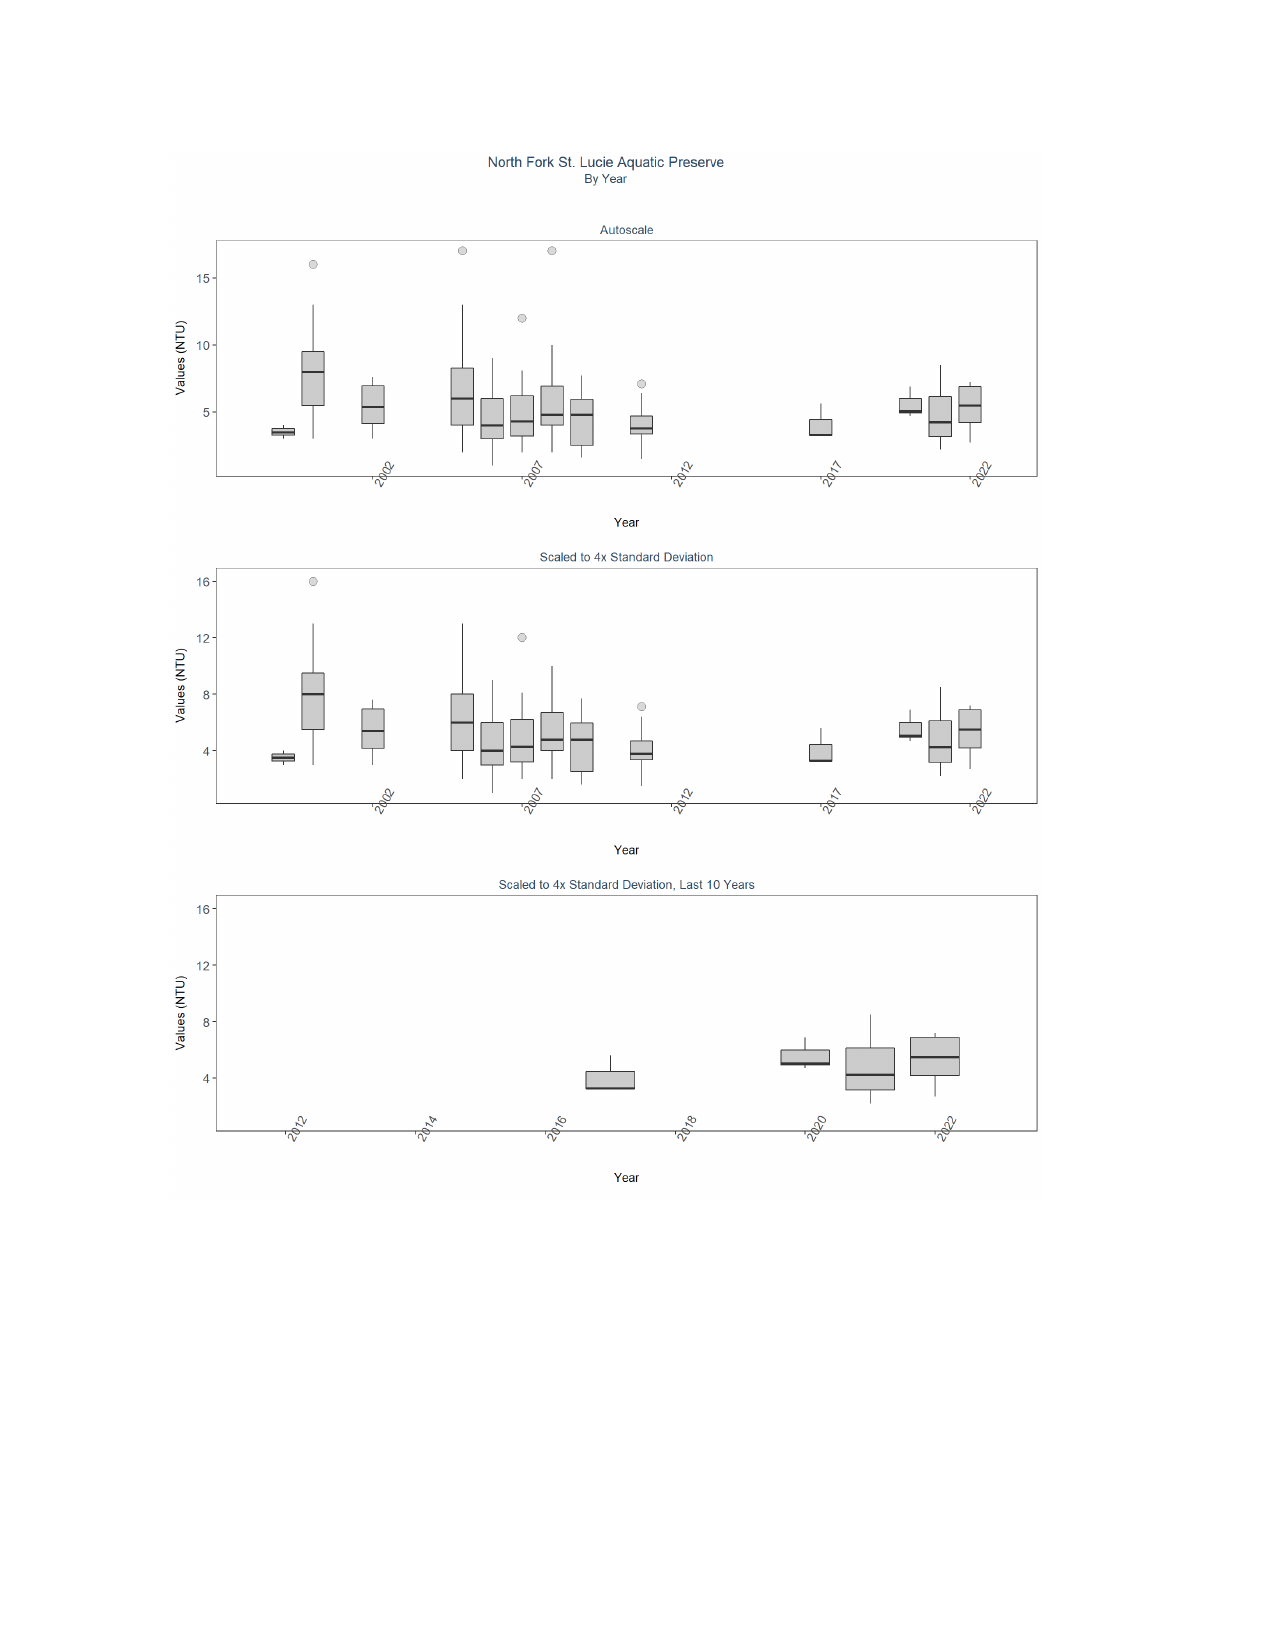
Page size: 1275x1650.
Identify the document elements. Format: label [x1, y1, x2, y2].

picture [168, 150, 1044, 1200]
